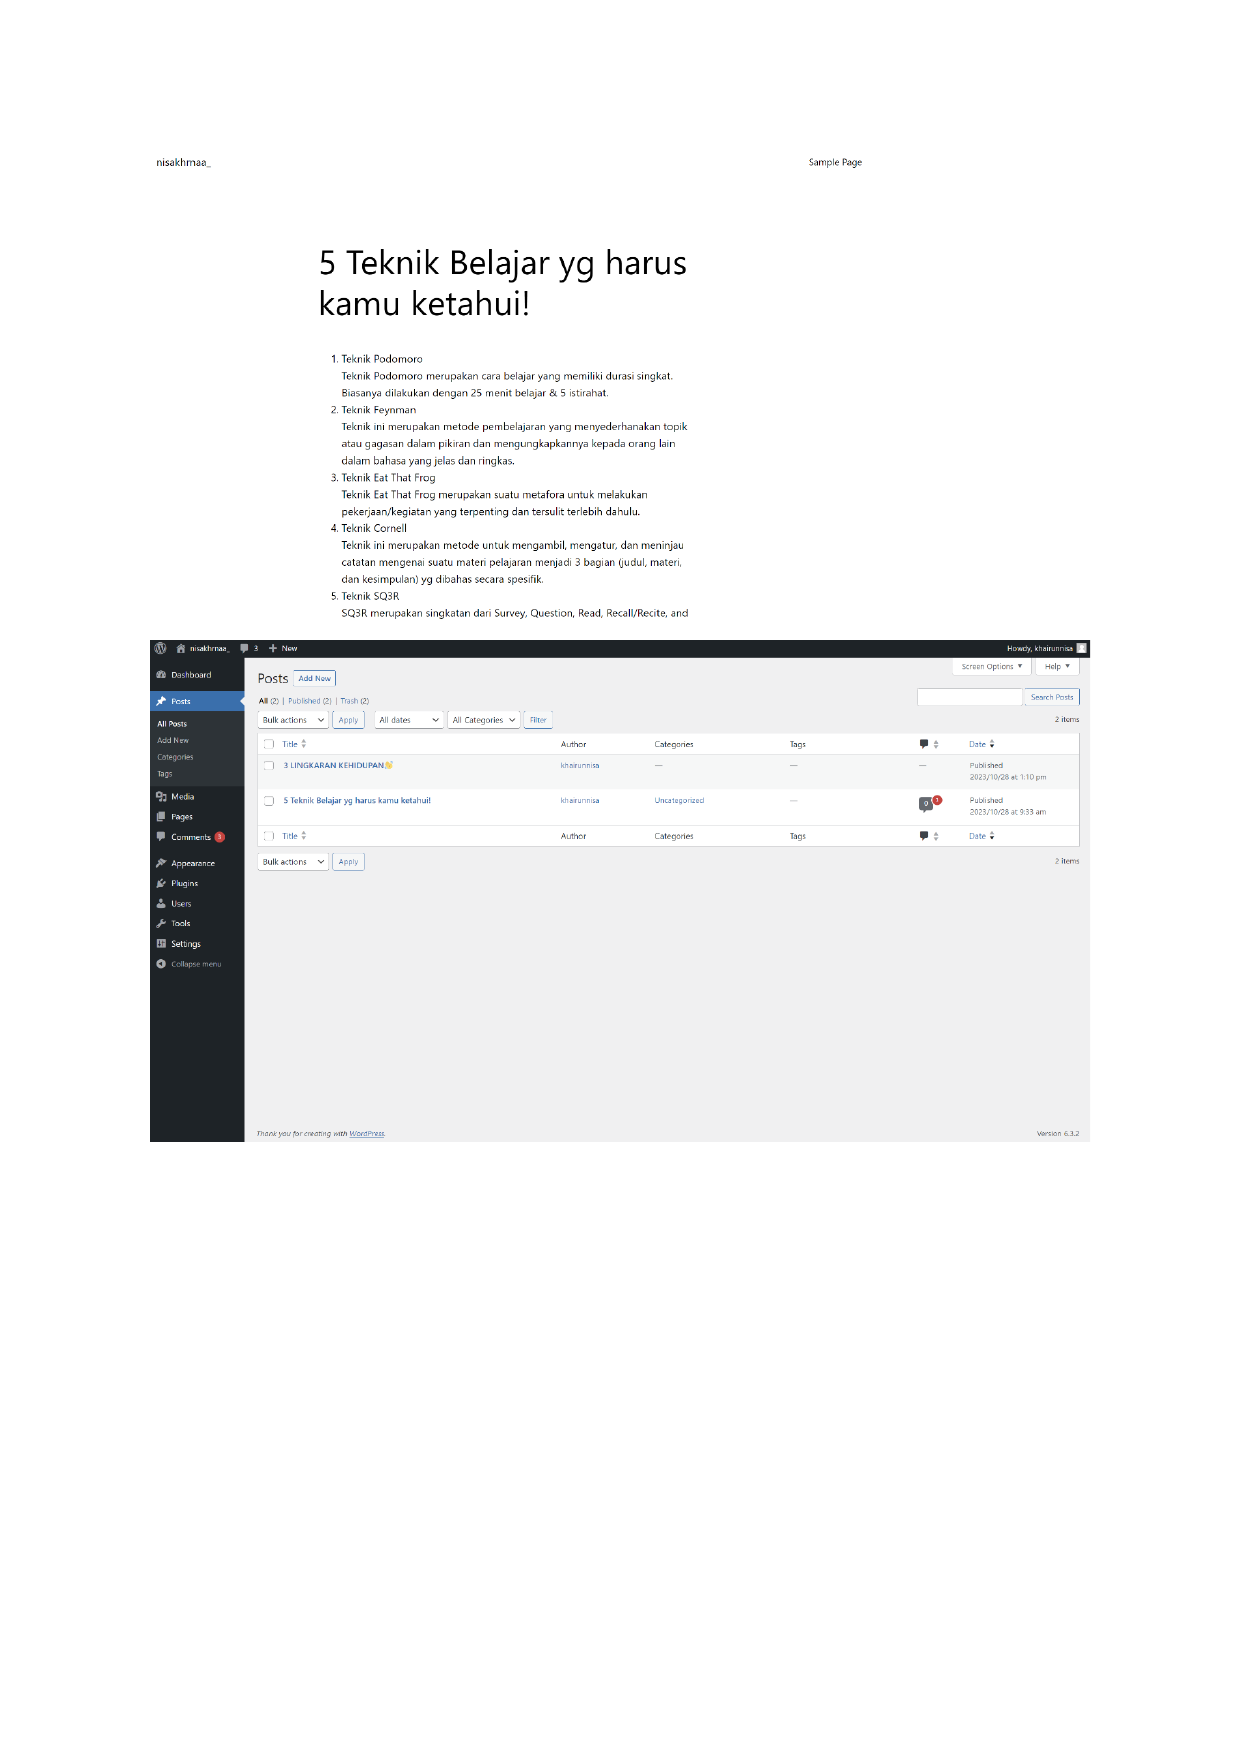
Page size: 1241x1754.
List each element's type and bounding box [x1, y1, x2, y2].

picture [150, 640, 1091, 1142]
picture [150, 150, 871, 622]
